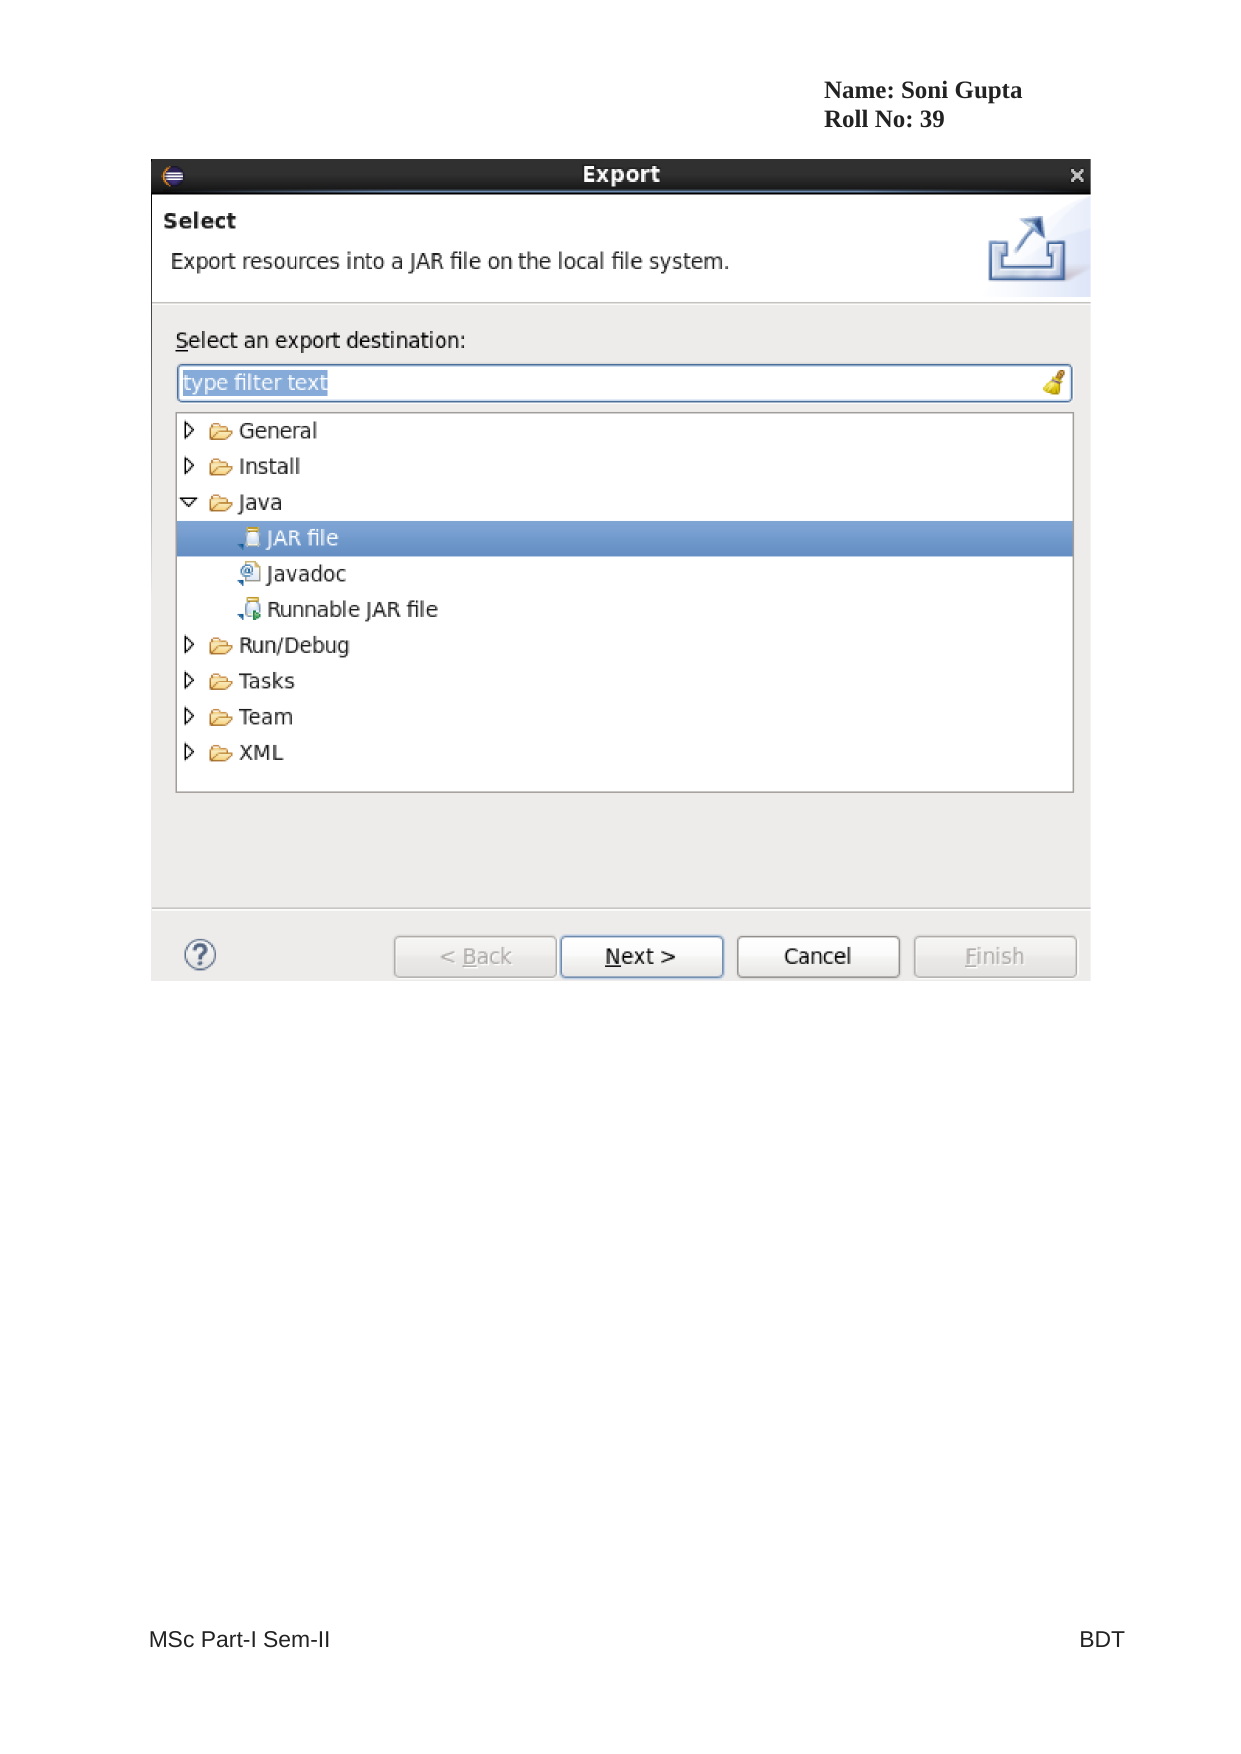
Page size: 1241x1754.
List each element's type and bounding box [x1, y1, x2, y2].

picture [150, 158, 1091, 981]
